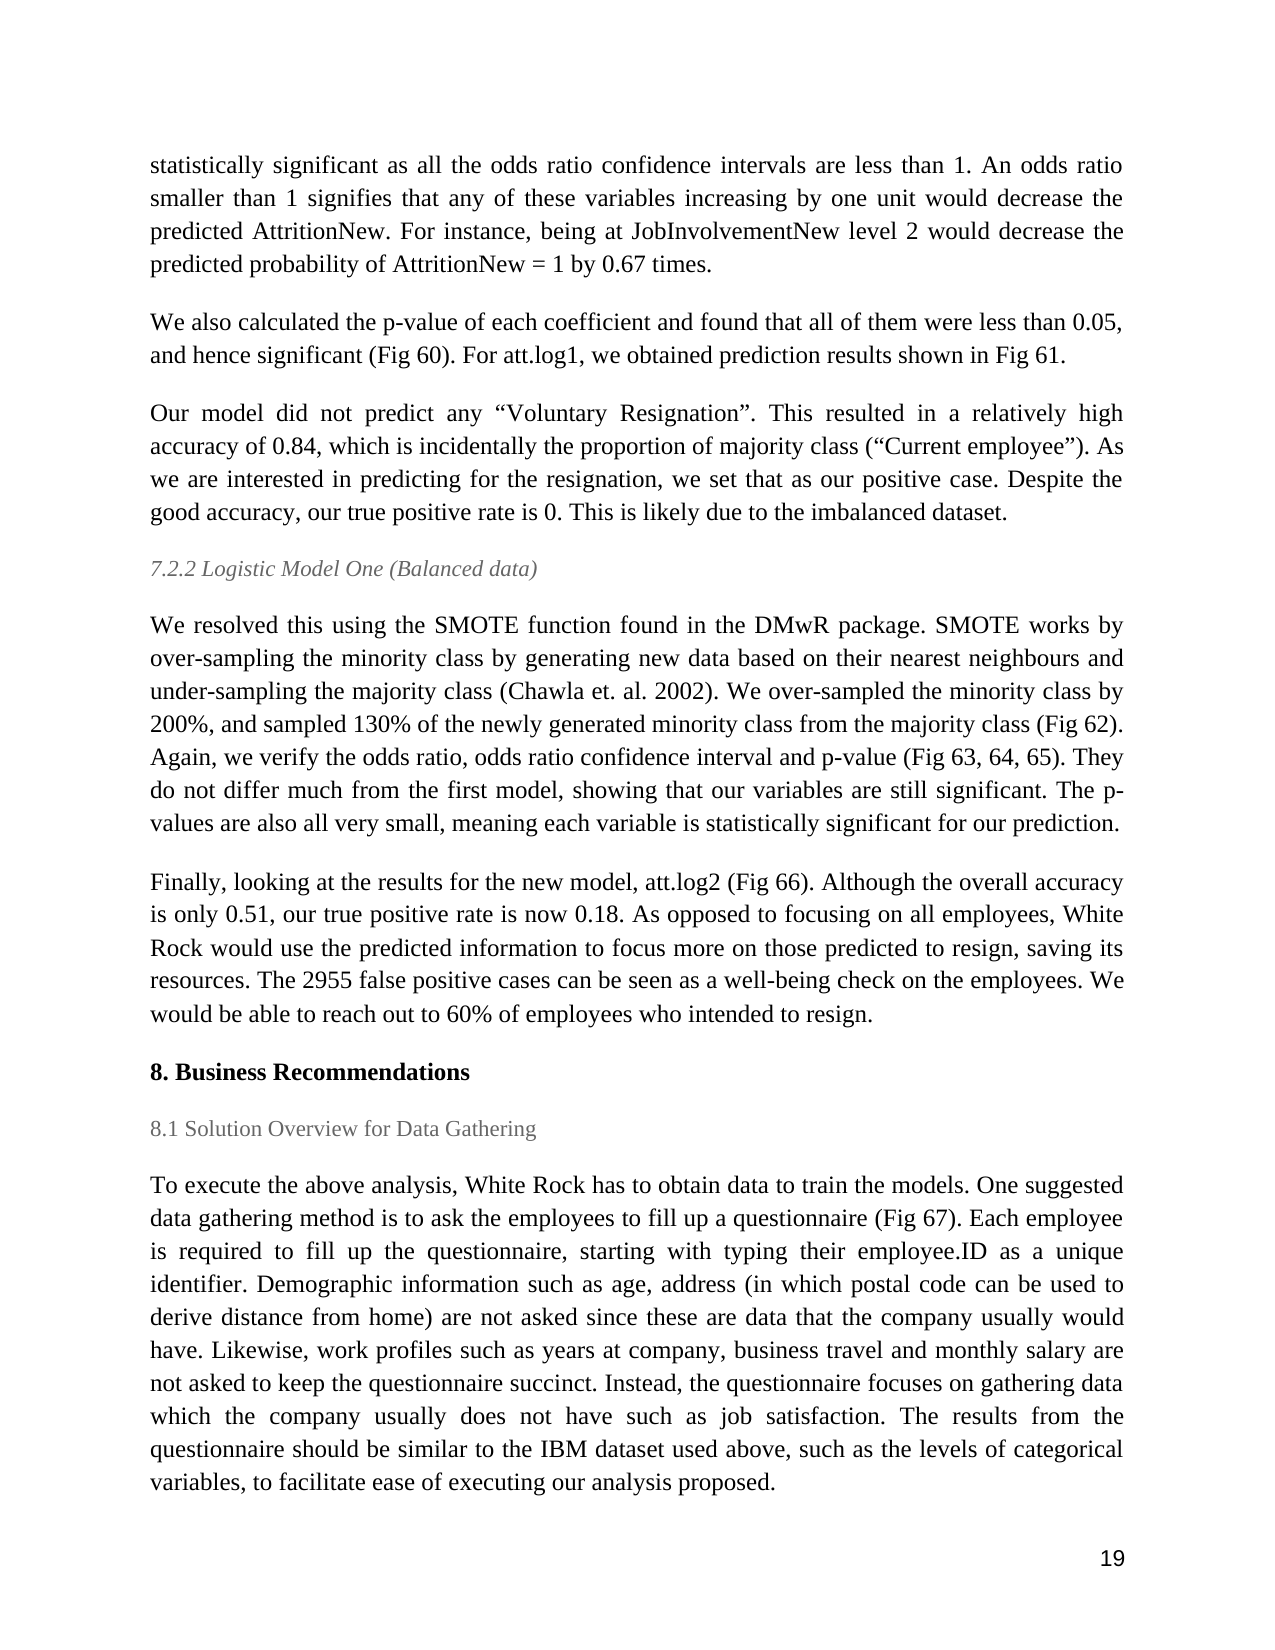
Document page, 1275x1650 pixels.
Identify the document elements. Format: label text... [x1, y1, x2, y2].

text To execute the above analysis, White Rock has to obtain data to train the models. One suggested data gathering method is to ask the employees to fill up a questionnaire (Fig 67). Each employee is required to fill up the questionnaire, starting with typing their employee.ID as a unique identifier. Demographic information such as age, address (in which postal code can be used to derive distance from home) are not asked since these are data that the company usually would have. Likewise, work profiles such as years at company, business travel and monthly salary are not asked to keep the questionnaire succinct. Instead, the questionnaire focuses on gathering data which the company usually does not have such as job satisfaction. The results from the questionnaire should be similar to the IBM dataset used above, such as the levels of categorical variables, to facilitate ease of executing our analysis proposed. [150, 1170, 1125, 1496]
subtitle 8.1 Solution Overview for Data Gathering [150, 1115, 1125, 1141]
subtitle 7.2.2 Logistic Model One (Balanced data) [150, 555, 1125, 582]
text We resolved this using the SMOTE function found in the DMwR package. SMOTE works by over-sampling the minority class by generating new data based on their nearest neighbours and under-sampling the majority class (Chawla et. al. 2002). We over-sampled the minority class by 200%, and sampled 130% of the newly generated minority class from the majority class (Fig 62). Again, we verify the odds ratio, odds ratio confidence interval and p-value (Fig 63, 64, 65). They do not differ much from the first model, showing that our variables are still significant. The p-values are also all very small, meaning each variable is statistically significant for our prediction. [150, 610, 1125, 837]
subtitle 8. Business Recommendations [150, 1057, 1125, 1085]
text Our model did not predict any “Voluntary Resignation”. This resulted in a relatively high accuracy of 0.84, which is incidentally the proportion of majority class (“Current employee”). As we are interested in predicting for the resignation, we set that as our positive case. Despite the good accuracy, our true positive rate is 0. This is likely due to the imbalanced dataset. [150, 398, 1125, 526]
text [150, 150, 1125, 278]
text Finally, looking at the results for the new model, att.log2 (Fig 66). Although the overall accuracy is only 0.51, our true positive rate is now 0.18. As opposed to focusing on all employees, White Rock would use the predicted information to focus more on those predicted to resign, saving its resources. The 2955 false positive cases can be seen as a well-being check on the employees. We would be able to reach out to 60% of employees who intended to resign. [150, 867, 1125, 1027]
text We also calculated the p-value of each coefficient and found that all of them were less than 0.05, and hence significant (Fig 60). For att.log1, we obtained prediction results shown in Fig 61. [150, 307, 1125, 369]
